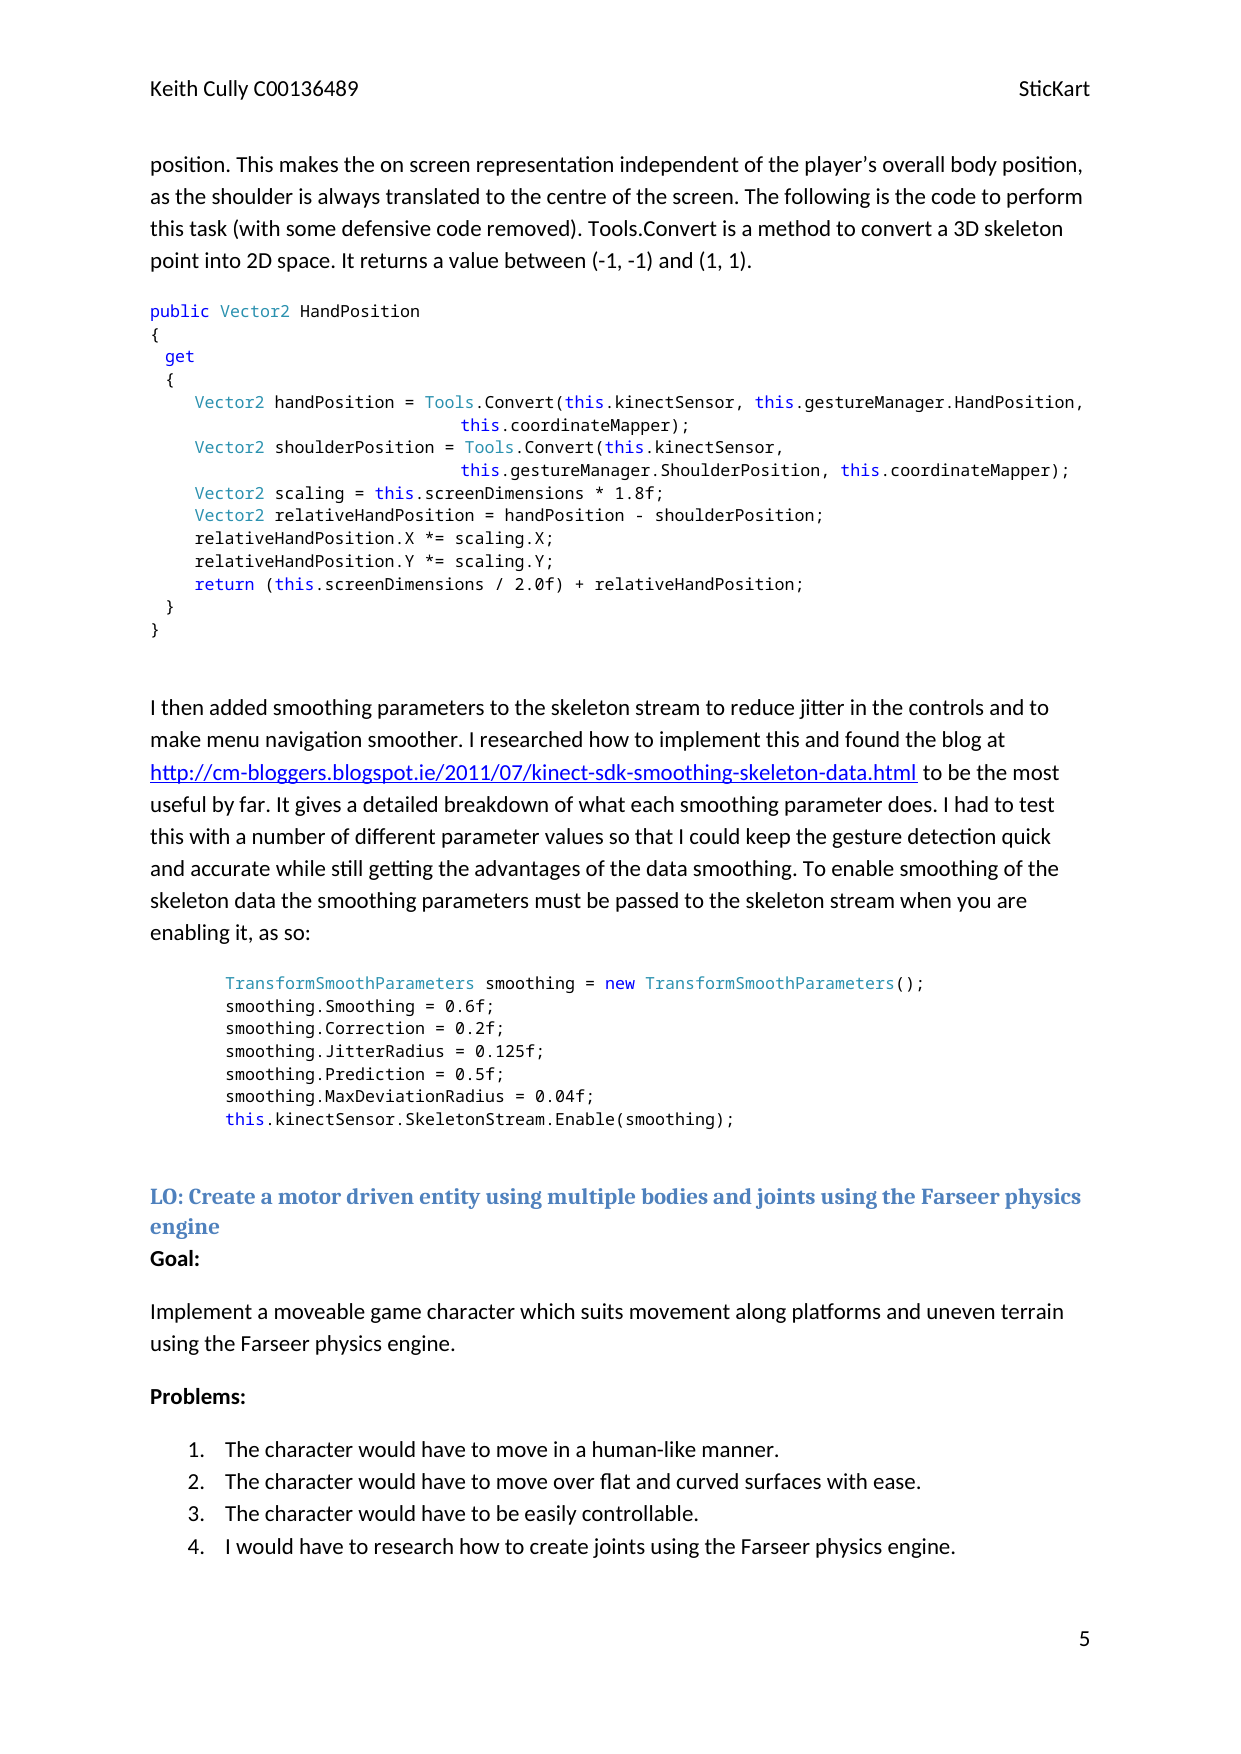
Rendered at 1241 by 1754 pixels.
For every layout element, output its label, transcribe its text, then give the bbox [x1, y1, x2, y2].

text } [165, 595, 1090, 617]
text smoothing.Correction = 0.2f; [225, 1017, 1090, 1040]
text Implement a moveable game character which suits movement along platforms and uneven terrain using the Farseer physics engine. [150, 1297, 1090, 1357]
text smoothing.MaxDeviationRadius = 0.04f; [225, 1085, 1090, 1108]
text I then added smoothing parameters to the skeleton stream to reduce jitter in the controls and to make menu navigation smoother. I researched how to implement this and found the blog at http://cm-bloggers.blogspot.ie/2011/07/kinect-sdk-smoothing-skeleton-data.html to be the most useful by far. It gives a detailed breakdown of what each smoothing parameter does. I had to test this with a number of different parameter values so that I could keep the gesture detection quick and accurate while still getting the advantages of the data smoothing. To enable smoothing of the skeleton data the smoothing parameters must be passed to the skeleton stream when you are enabling it, as so: [150, 693, 1090, 947]
subtitle LO: Create a motor driven entity using multiple bodies and joints using the Farseer physics engine [150, 1183, 1090, 1240]
list The character would have to move over flat and curved surfaces with ease. [187, 1467, 1090, 1495]
text smoothing.Prediction = 0.5f; [225, 1062, 1090, 1085]
list The character would have to move in a human-like manner. [187, 1435, 1090, 1463]
text Vector2 shoulderPosition = Tools.Convert(this.kinectSensor, this.gestureManager.ShoulderPosition, this.coordinateMapper); [194, 436, 1090, 481]
text public Vector2 HandPosition [150, 299, 1090, 322]
text return (this.screenDimensions / 2.0f) + relativeHandPosition; [194, 572, 1090, 595]
list I would have to research how to create joints using the Farseer physics engine. [187, 1532, 1090, 1560]
text relativeHandPosition.Y *= scaling.Y; [194, 549, 1090, 572]
text } [150, 617, 1090, 640]
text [150, 150, 1090, 274]
text this.kinectSensor.SkeletonStream.Enable(smoothing); [225, 1108, 1090, 1131]
list The character would have to be easily controllable. [187, 1499, 1090, 1528]
text TransformSmoothParameters smoothing = new TransformSmoothParameters(); [225, 972, 1090, 994]
text smoothing.JitterRadius = 0.125f; [225, 1040, 1090, 1062]
text Vector2 scaling = this.screenDimensions * 1.8f; [194, 481, 1090, 504]
text Goal: [150, 1244, 1090, 1272]
text relativeHandPosition.X *= scaling.X; [194, 527, 1090, 549]
text smoothing.Smoothing = 0.6f; [225, 994, 1090, 1017]
text get [165, 345, 1090, 368]
text Vector2 handPosition = Tools.Convert(this.kinectSensor, this.gestureManager.HandPosition, this.coordinateMapper); [194, 390, 1090, 436]
text Vector2 relativeHandPosition = handPosition - shoulderPosition; [194, 504, 1090, 527]
text { [150, 322, 1090, 345]
text { [165, 368, 1090, 390]
text Problems: [150, 1382, 1090, 1410]
